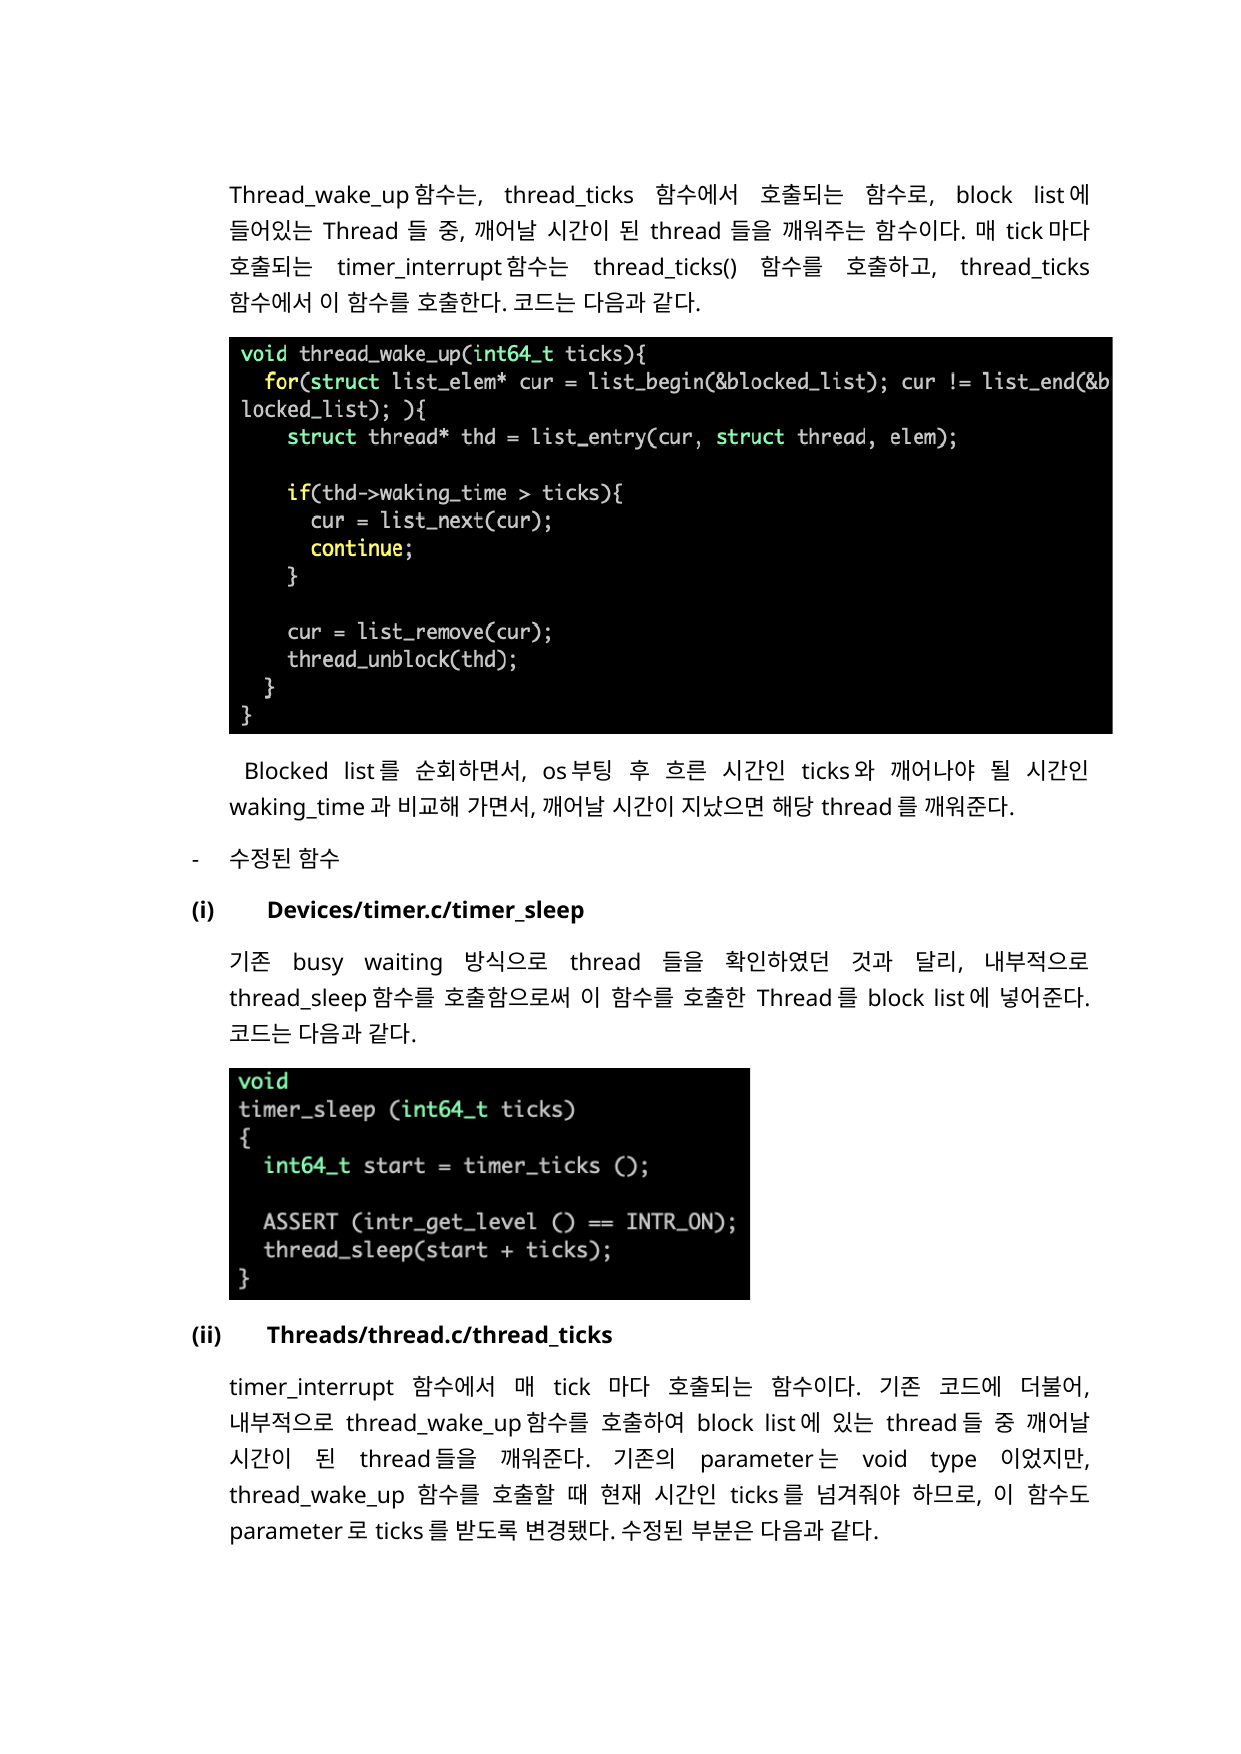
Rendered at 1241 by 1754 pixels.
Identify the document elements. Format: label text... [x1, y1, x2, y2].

picture [229, 337, 1113, 734]
text 기존 busy waiting 방식으로 thread 들을 확인하였던 것과 달리, 내부적으로 thread_sleep함수를 호출함으로써 이 함수를 호출한 Thread를 block list에 넣어준다. 코드는 다음과 같다. [229, 944, 1090, 1049]
text Blocked list를 순회하면서, os부팅 후 흐른 시간인 ticks와 깨어나야 될 시간인 waking_time과 비교해 가면서, 깨어날 시간이 지났으면 해당 thread를 깨워준다. [229, 753, 1090, 822]
list Devices/timer.c/timer_sleep [192, 894, 1090, 925]
list Threads/thread.c/thread_ticks [192, 1319, 1090, 1350]
picture [229, 1068, 750, 1300]
text timer_interrupt 함수에서 매 tick 마다 호출되는 함수이다. 기존 코드에 더불어, 내부적으로 thread_wake_up함수를 호출하여 block list에 있는 thread들 중 깨어날 시간이 된 thread들을 깨워준다. 기존의 parameter는 void type 이었지만, thread_wake_up 함수를 호출할 때 현재 시간인 ticks를 넘겨줘야 하므로, 이 함수도 parameter로 ticks를 받도록 변경됐다. 수정된 부분은 다음과 같다. [229, 1369, 1090, 1546]
list 수정된 함수 [192, 841, 1090, 874]
text Thread_wake_up함수는, thread_ticks 함수에서 호출되는 함수로, block list에 들어있는 Thread 들 중, 깨어날 시간이 된 thread 들을 깨워주는 함수이다. 매 tick마다 호출되는 timer_interrupt함수는 thread_ticks() 함수를 호출하고, thread_ticks함수에서 이 함수를 호출한다. 코드는 다음과 같다. [229, 177, 1090, 318]
